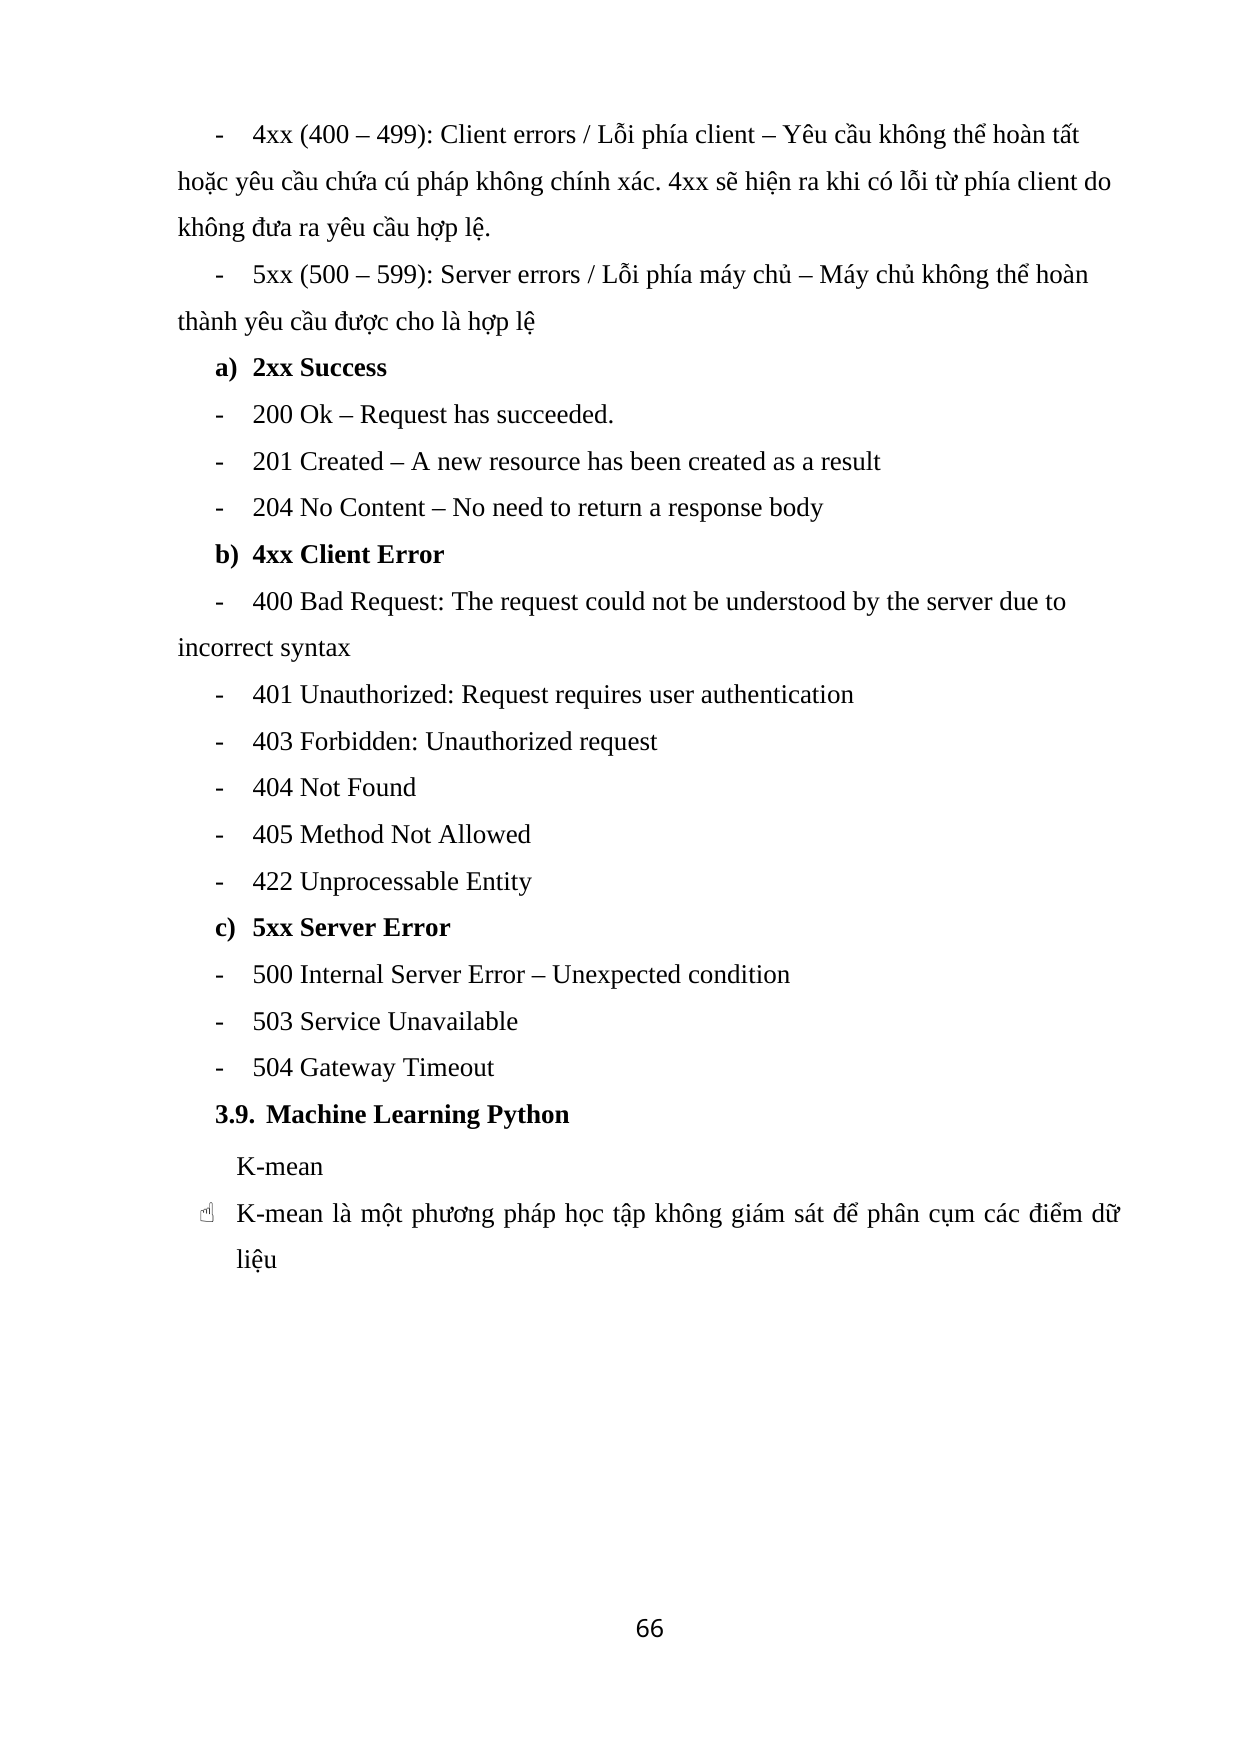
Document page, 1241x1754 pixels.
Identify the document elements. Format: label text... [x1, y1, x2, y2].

text K-mean [177, 1150, 1122, 1181]
list 422 Unprocessable Entity [177, 865, 1122, 896]
list 5xx Server Error [177, 911, 1122, 943]
list 503 Service Unavailable [177, 1005, 1122, 1036]
list 403 Forbidden: Unauthorized request [177, 725, 1122, 756]
list 400 Bad Request: The request could not be understood by the server due to incorrect syntax [177, 585, 1122, 663]
list Machine Learning Python [215, 1098, 1122, 1129]
list 405 Method Not Allowed [177, 818, 1122, 849]
list 204 No Content – No need to return a response body [177, 491, 1122, 523]
list 4xx Client Error [177, 538, 1122, 569]
list 2xx Success [177, 351, 1122, 383]
list 201 Created – A new resource has been created as a result [177, 445, 1122, 476]
list 5xx (500 – 599): Server errors / Lỗi phía máy chủ – Máy chủ không thể hoàn thành yêu cầu được cho là hợp lệ [177, 258, 1122, 336]
list 500 Internal Server Error – Unexpected condition [177, 958, 1122, 989]
list 401 Unauthorized: Request requires user authentication [177, 678, 1122, 709]
list K-mean là một phương pháp học tập không giám sát để phân cụm các điểm dữ liệu [199, 1197, 1122, 1275]
list 504 Gateway Timeout [177, 1051, 1122, 1083]
list 200 Ok – Request has succeeded. [177, 398, 1122, 429]
list 4xx (400 – 499): Client errors / Lỗi phía client – Yêu cầu không thể hoàn tất hoặc yêu cầu chứa cú pháp không chính xác. 4xx sẽ hiện ra khi có lỗi từ phía client do không đưa ra yêu cầu hợp lệ. [177, 118, 1122, 243]
list 404 Not Found [177, 771, 1122, 803]
